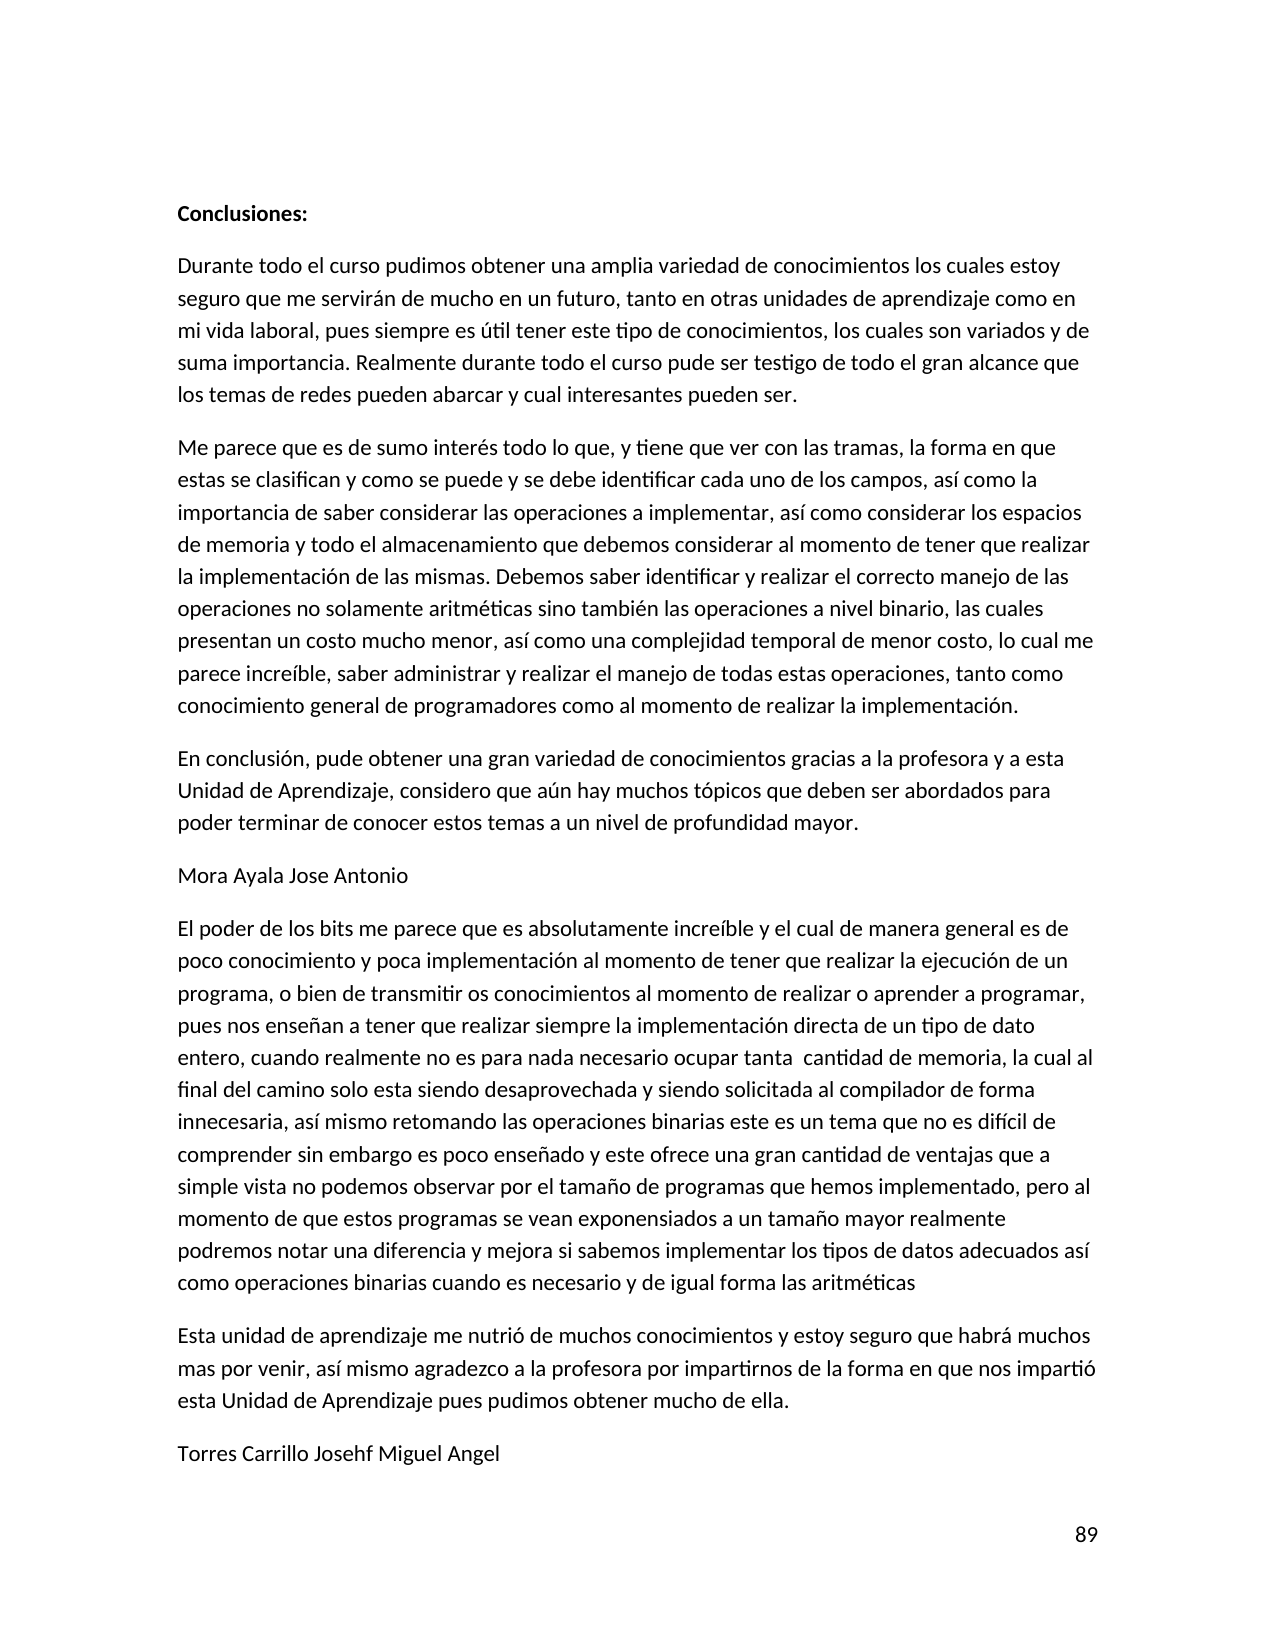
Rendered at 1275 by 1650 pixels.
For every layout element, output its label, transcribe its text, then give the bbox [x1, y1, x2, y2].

text Durante todo el curso pudimos obtener una amplia variedad de conocimientos los cuales estoy seguro que me servirán de mucho en un futuro, tanto en otras unidades de aprendizaje como en mi vida laboral, pues siempre es útil tener este tipo de conocimientos, los cuales son variados y de suma importancia. Realmente durante todo el curso pude ser testigo de todo el gran alcance que los temas de redes pueden abarcar y cual interesantes pueden ser. [177, 252, 1098, 408]
text Torres Carrillo Josehf Miguel Angel [177, 1439, 1098, 1467]
text Mora Ayala Jose Antonio [177, 861, 1098, 889]
text En conclusión, pude obtener una gran variedad de conocimientos gracias a la profesora y a esta Unidad de Aprendizaje, considero que aún hay muchos tópicos que deben ser abordados para poder terminar de conocer estos temas a un nivel de profundidad mayor. [177, 744, 1098, 836]
text El poder de los bits me parece que es absolutamente increíble y el cual de manera general es de poco conocimiento y poca implementación al momento de tener que realizar la ejecución de un programa, o bien de transmitir os conocimientos al momento de realizar o aprender a programar, pues nos enseñan a tener que realizar siempre la implementación directa de un tipo de dato entero, cuando realmente no es para nada necesario ocupar tanta cantidad de memoria, la cual al final del camino solo esta siendo desaprovechada y siendo solicitada al compilador de forma innecesaria, así mismo retomando las operaciones binarias este es un tema que no es difícil de comprender sin embargo es poco enseñado y este ofrece una gran cantidad de ventajas que a simple vista no podemos observar por el tamaño de programas que hemos implementado, pero al momento de que estos programas se vean exponensiados a un tamaño mayor realmente podremos notar una diferencia y mejora si sabemos implementar los tipos de datos adecuados así como operaciones binarias cuando es necesario y de igual forma las aritméticas [177, 914, 1098, 1296]
text Conclusiones: [177, 199, 1098, 227]
text Me parece que es de sumo interés todo lo que, y tiene que ver con las tramas, la forma en que estas se clasifican y como se puede y se debe identificar cada uno de los campos, así como la importancia de saber considerar las operaciones a implementar, así como considerar los espacios de memoria y todo el almacenamiento que debemos considerar al momento de tener que realizar la implementación de las mismas. Debemos saber identificar y realizar el correcto manejo de las operaciones no solamente aritméticas sino también las operaciones a nivel binario, las cuales presentan un costo mucho menor, así como una complejidad temporal de menor costo, lo cual me parece increíble, saber administrar y realizar el manejo de todas estas operaciones, tanto como conocimiento general de programadores como al momento de realizar la implementación. [177, 433, 1098, 719]
text Esta unidad de aprendizaje me nutrió de muchos conocimientos y estoy seguro que habrá muchos mas por venir, así mismo agradezco a la profesora por impartirnos de la forma en que nos impartió esta Unidad de Aprendizaje pues pudimos obtener mucho de ella. [177, 1321, 1098, 1414]
